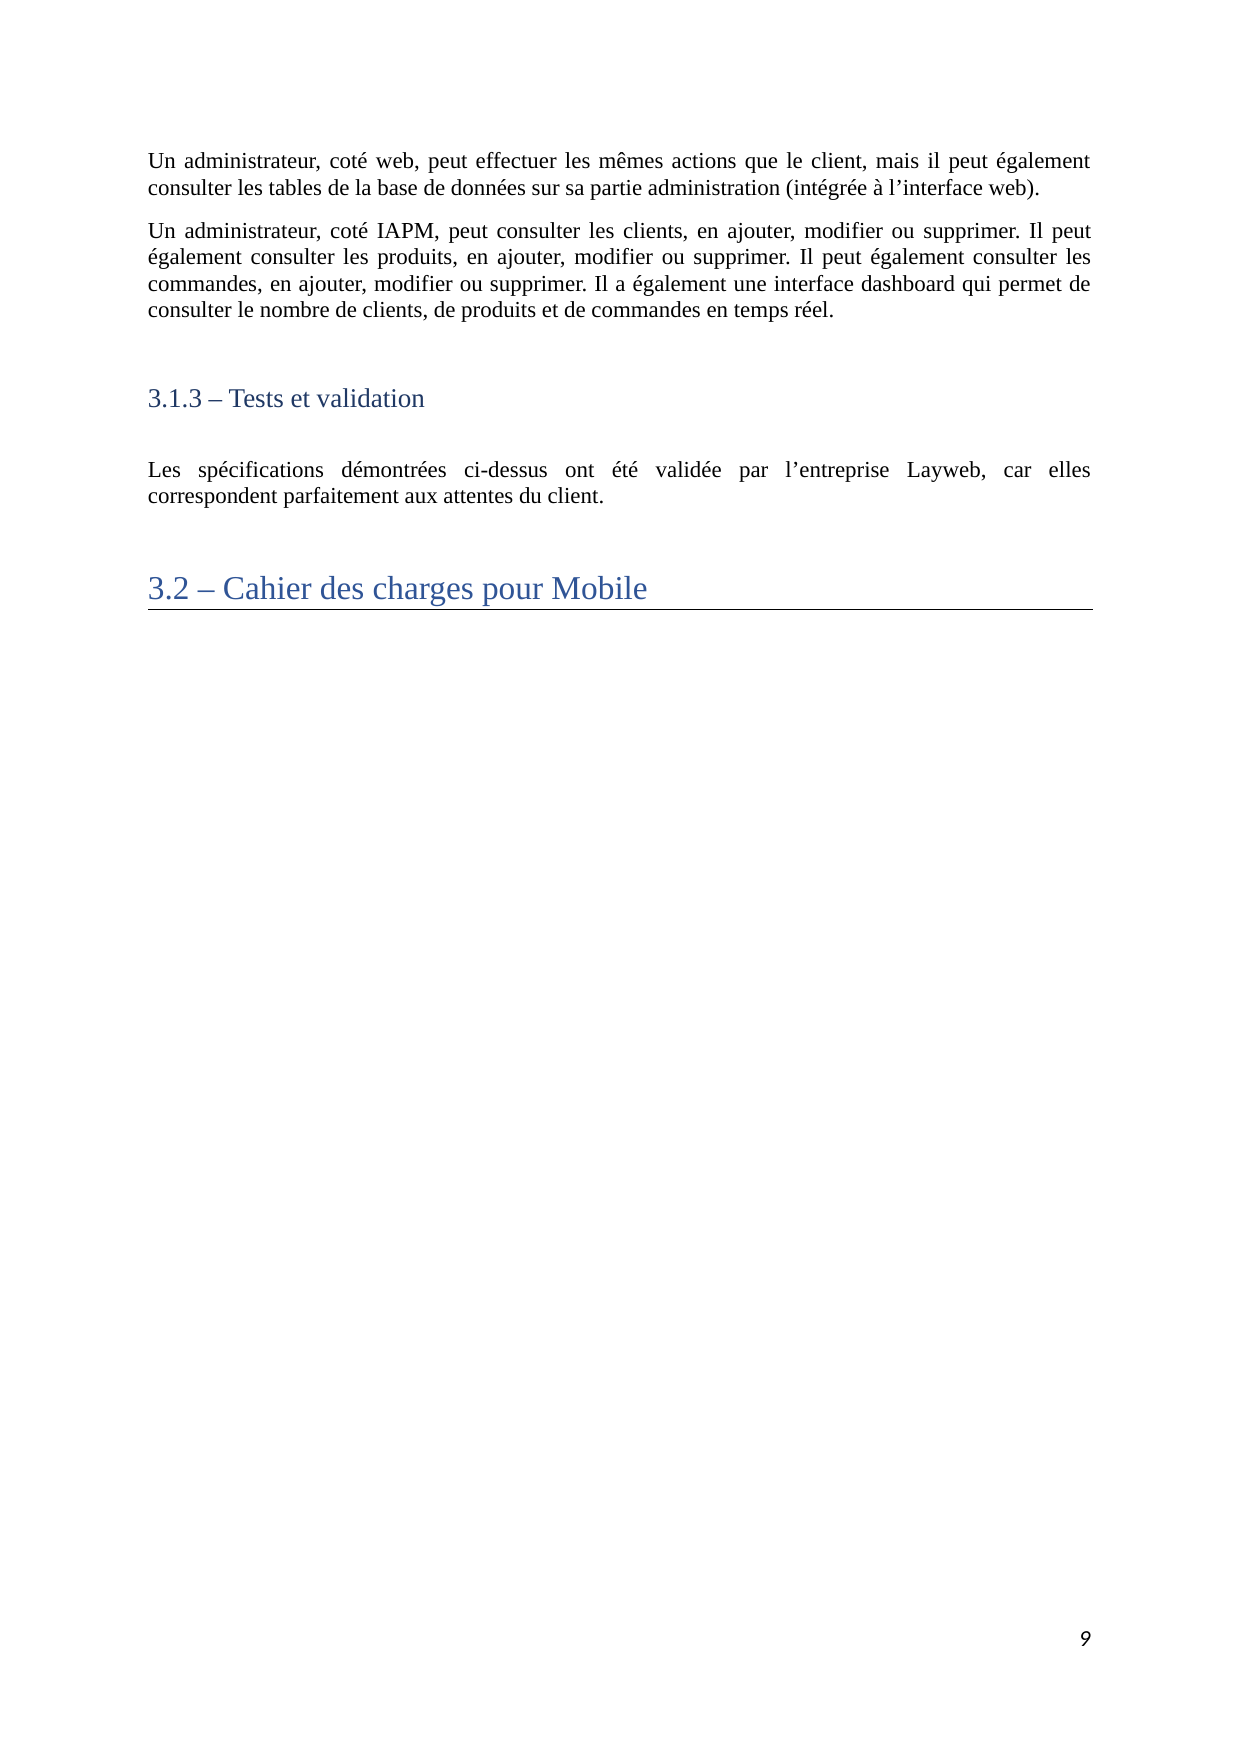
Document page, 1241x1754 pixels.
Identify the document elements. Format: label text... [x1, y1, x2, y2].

text 3.1.3 – Tests et validation [148, 382, 1093, 413]
text Les spécifications démontrées ci-dessus ont été validée par l’entreprise Layweb, car elles correspondent parfaitement aux attentes du client. [148, 456, 1093, 509]
text 3.2 – Cahier des charges pour Mobile [148, 569, 1093, 609]
text Un administrateur, coté web, peut effectuer les mêmes actions que le client, mais il peut également consulter les tables de la base de données sur sa partie administration (intégrée à l’interface web). [148, 148, 1093, 200]
text Un administrateur, coté IAPM, peut consulter les clients, en ajouter, modifier ou supprimer. Il peut également consulter les produits, en ajouter, modifier ou supprimer. Il peut également consulter les commandes, en ajouter, modifier ou supprimer. Il a également une interface dashboard qui permet de consulter le nombre de clients, de produits et de commandes en temps réel. [148, 217, 1093, 322]
